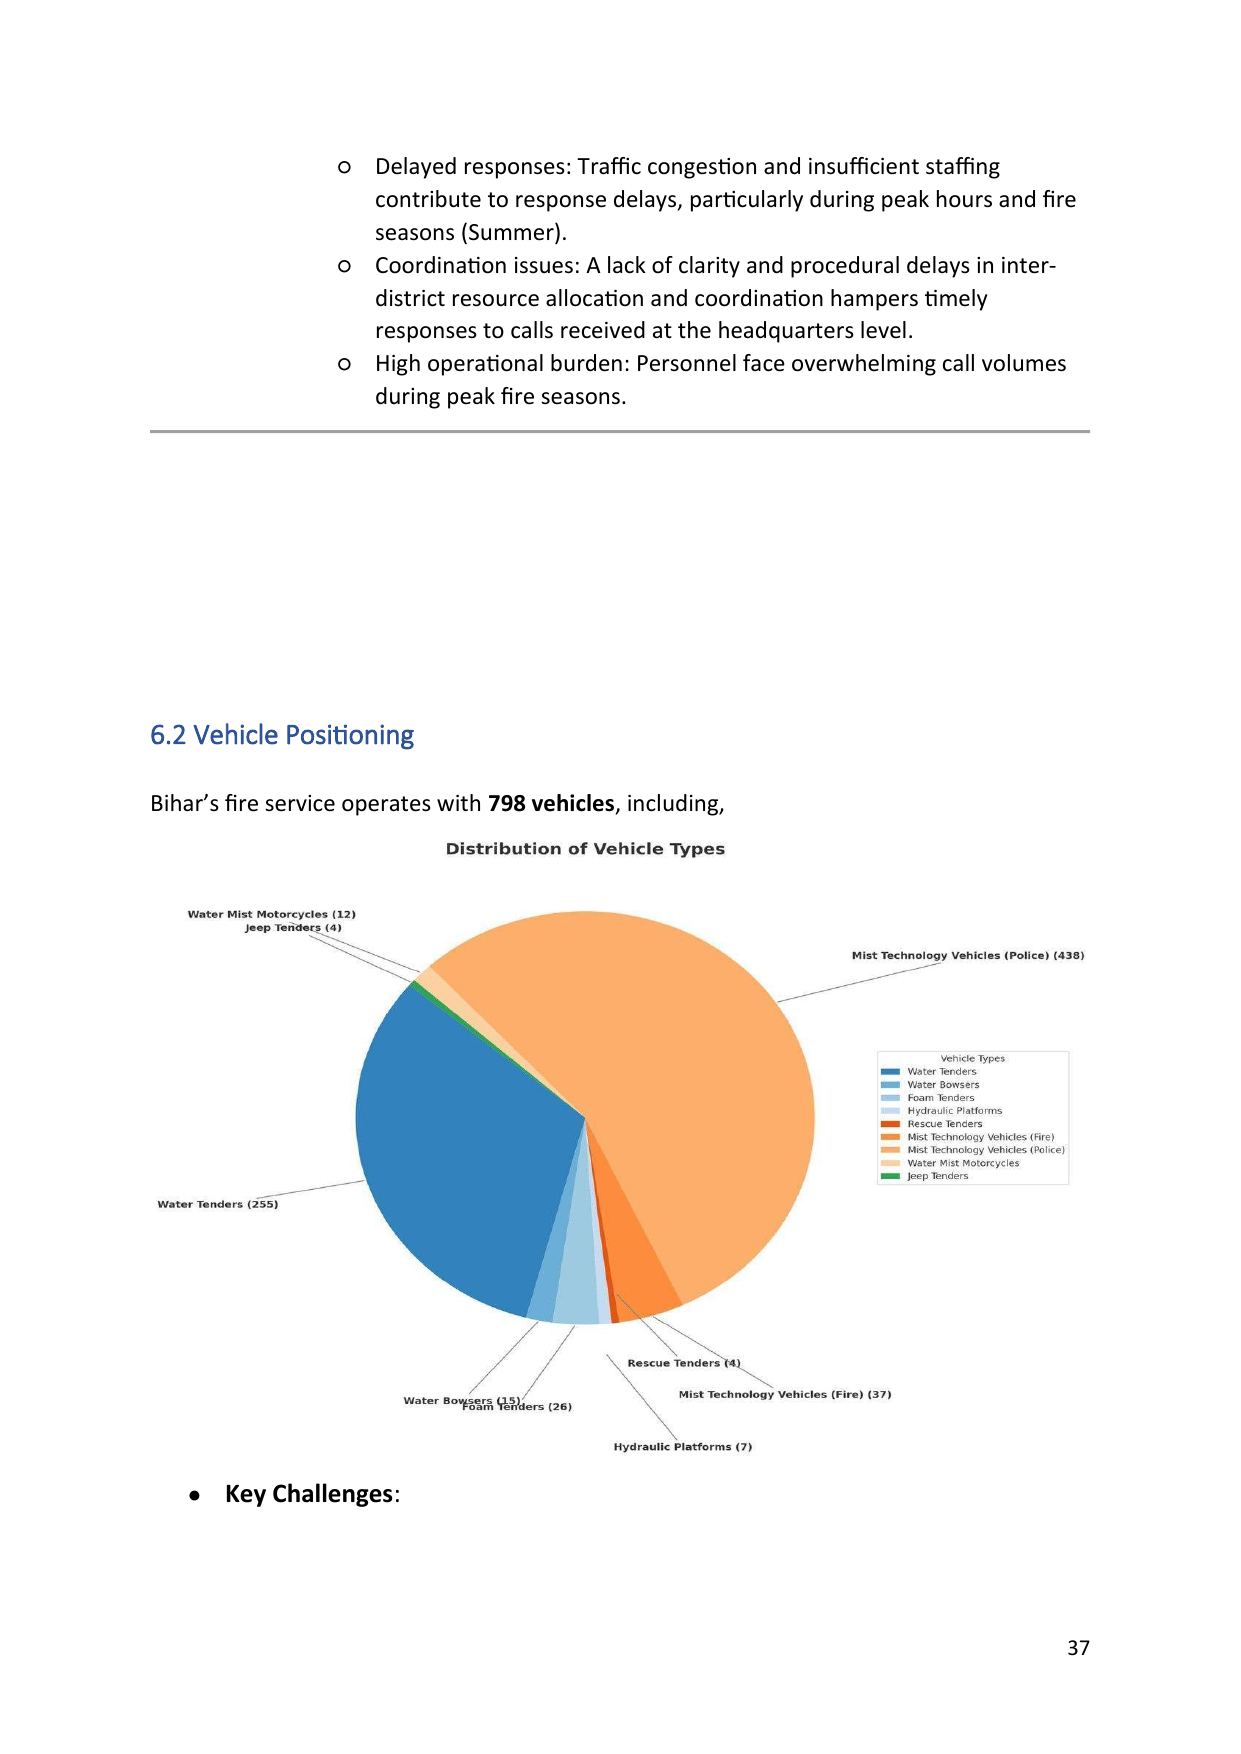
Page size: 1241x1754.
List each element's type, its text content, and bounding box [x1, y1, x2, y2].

list Delayed responses: Traffic congestion and insufficient staffing contribute to response delays, particularly during peak hours and fire seasons (Summer). [337, 150, 1090, 246]
list Coordination issues: A lack of clarity and procedural delays in inter-district resource allocation and coordination hampers timely responses to calls received at the headquarters level. [337, 249, 1090, 345]
list High operational burden: Personnel face overwhelming call volumes during peak fire seasons. [337, 347, 1090, 411]
list Key Challenges: [187, 1476, 1090, 1509]
picture [150, 836, 1091, 1458]
subtitle 6.2 Vehicle Positioning [150, 715, 1090, 751]
text Bihar’s fire service operates with 798 vehicles, including, [150, 756, 1090, 817]
